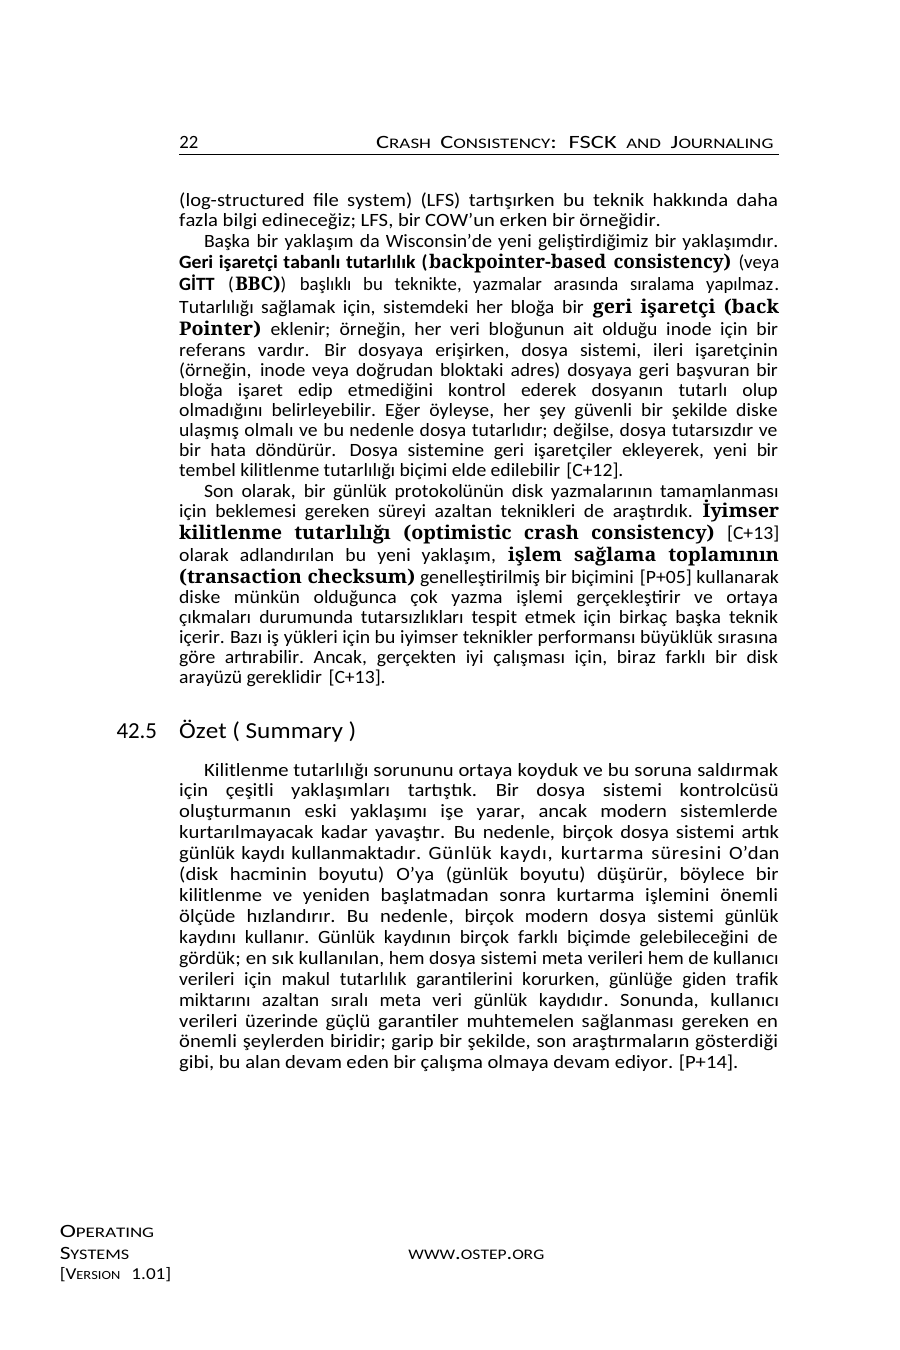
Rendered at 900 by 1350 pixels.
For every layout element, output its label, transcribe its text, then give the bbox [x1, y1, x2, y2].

text (log-structured file system) (LFS) tartışırken bu teknik hakkında daha fazla bilgi edineceğiz; LFS, bir COW’un erken bir örneğidir. [179, 189, 779, 231]
subtitle Özet ( Summary ) [116, 716, 804, 744]
text Başka bir yaklaşım da Wisconsin’de yeni geliştirdiğimiz bir yaklaşımdır. Geri işaretçi tabanlı tutarlılık (backpointer-based consistency) (veya GİTT (BBC)) başlıklı bu teknikte, yazmalar arasında sıralama yapılmaz. Tutarlılığı sağlamak için, sistemdeki her bloğa bir geri işaretçi (back Pointer) eklenir; örneğin, her veri bloğunun ait olduğu inode için bir referans vardır. Bir dosyaya erişirken, dosya sistemi, ileri işaretçinin (örneğin, inode veya doğrudan bloktaki adres) dosyaya geri başvuran bir bloğa işaret edip etmediğini kontrol ederek dosyanın tutarlı olup olmadığını belirleyebilir. Eğer öyleyse, her şey güvenli bir şekilde diske ulaşmış olmalı ve bu nedenle dosya tutarlıdır; değilse, dosya tutarsızdır ve bir hata döndürür. Dosya sistemine geri işaretçiler ekleyerek, yeni bir tembel kilitlenme tutarlılığı biçimi elde edilebilir [C+12]. [179, 232, 779, 481]
text Kilitlenme tutarlılığı sorununu ortaya koyduk ve bu soruna saldırmak için çeşitli yaklaşımları tartıştık. Bir dosya sistemi kontrolcüsü oluşturmanın eski yaklaşımı işe yarar, ancak modern sistemlerde kurtarılmayacak kadar yavaştır. Bu nedenle, birçok dosya sistemi artık günlük kaydı kullanmaktadır. Günlük kaydı, kurtarma süresini O’dan (disk hacminin boyutu) O’ya (günlük boyutu) düşürür, böylece bir kilitlenme ve yeniden başlatmadan sonra kurtarma işlemini önemli ölçüde hızlandırır. Bu nedenle, birçok modern dosya sistemi günlük kaydını kullanır. Günlük kaydının birçok farklı biçimde gelebileceğini de gördük; en sık kullanılan, hem dosya sistemi meta verileri hem de kullanıcı verileri için makul tutarlılık garantilerini korurken, günlüğe giden trafik miktarını azaltan sıralı meta veri günlük kaydıdır. Sonunda, kullanıcı verileri üzerinde güçlü garantiler muhtemelen sağlanması gereken en önemli şeylerden biridir; garip bir şekilde, son araştırmaların gösterdiği gibi, bu alan devam eden bir çalışma olmaya devam ediyor. [P+14]. [179, 759, 779, 1073]
text Son olarak, bir günlük protokolünün disk yazmalarının tamamlanması için beklemesi gereken süreyi azaltan teknikleri de araştırdık. İyimser kilitlenme tutarlılığı (optimistic crash consistency) [C+13] olarak adlandırılan bu yeni yaklaşım, işlem sağlama toplamının (transaction checksum) genelleştirilmiş bir biçimini [P+05] kullanarak diske münkün olduğunca çok yazma işlemi gerçekleştirir ve ortaya çıkmaları durumunda tutarsızlıkları tespit etmek için birkaç başka teknik içerir. Bazı iş yükleri için bu iyimser teknikler performansı büyüklük sırasına göre artırabilir. Ancak, gerçekten iyi çalışması için, biraz farklı bir disk arayüzü gereklidir [C+13]. [179, 481, 779, 688]
